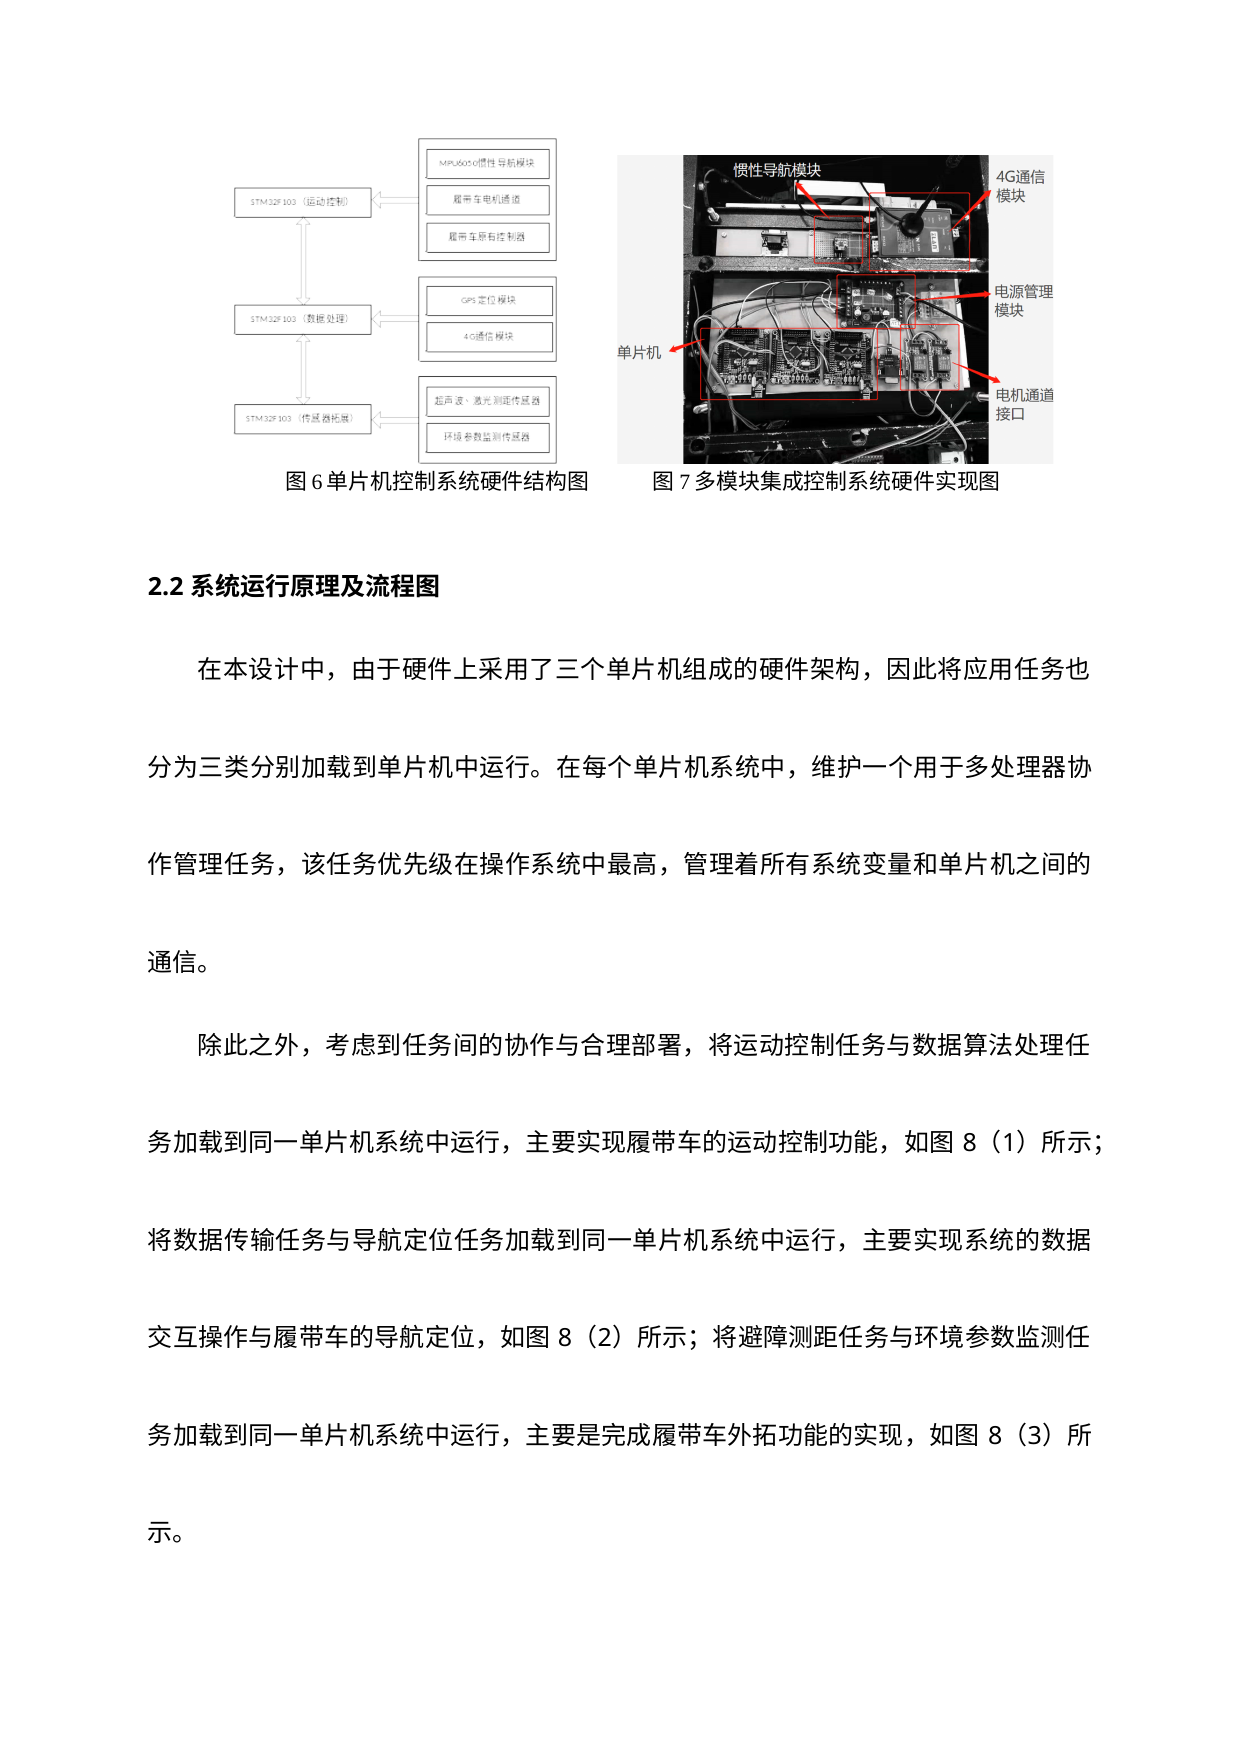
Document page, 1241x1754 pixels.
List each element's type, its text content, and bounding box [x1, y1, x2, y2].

picture [617, 155, 1054, 464]
text 除此之外，考虑到任务间的协作与合理部署，将运动控制任务与数据算法处理任务加载到同一单片机系统中运行，主要实现履带车的运动控制功能，如图8（1）所示；将数据传输任务与导航定位任务加载到同一单片机系统中运行，主要实现系统的数据交互操作与履带车的导航定位，如图8（2）所示；将避障测距任务与环境参数监测任务加载到同一单片机系统中运行，主要是完成履带车外拓功能的实现，如图8（3）所示。 [148, 1011, 1092, 1563]
text 2.2 系统运行原理及流程图 [148, 552, 1092, 617]
text 在本设计中，由于硬件上采用了三个单片机组成的硬件架构，因此将应用任务也分为三类分别加载到单片机中运行。在每个单片机系统中，维护一个用于多处理器协作管理任务，该任务优先级在操作系统中最高，管理着所有系统变量和单片机之间的通信。 [148, 635, 1092, 993]
